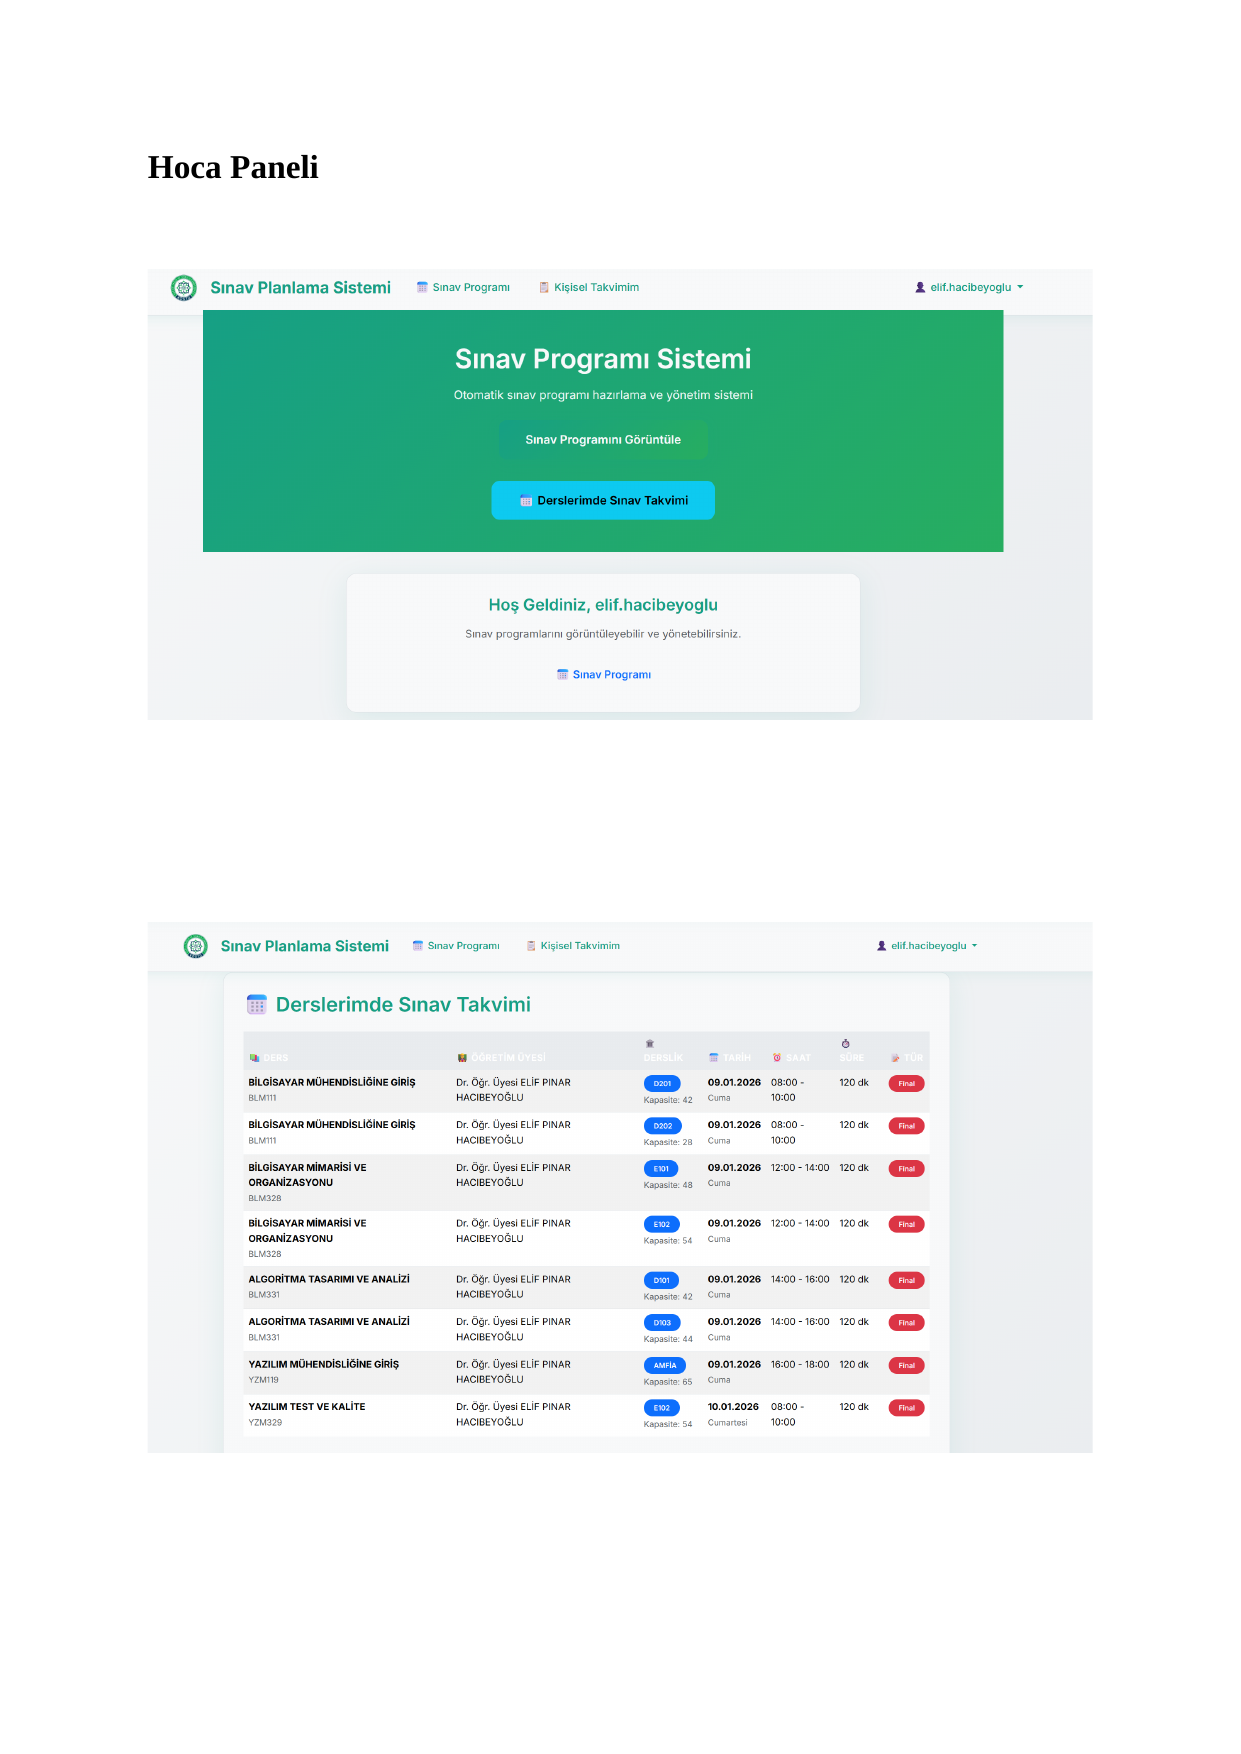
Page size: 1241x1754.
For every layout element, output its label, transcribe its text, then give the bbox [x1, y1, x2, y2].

picture [147, 922, 1093, 1453]
picture [147, 269, 1093, 720]
text Hoca Paneli [148, 148, 1093, 186]
